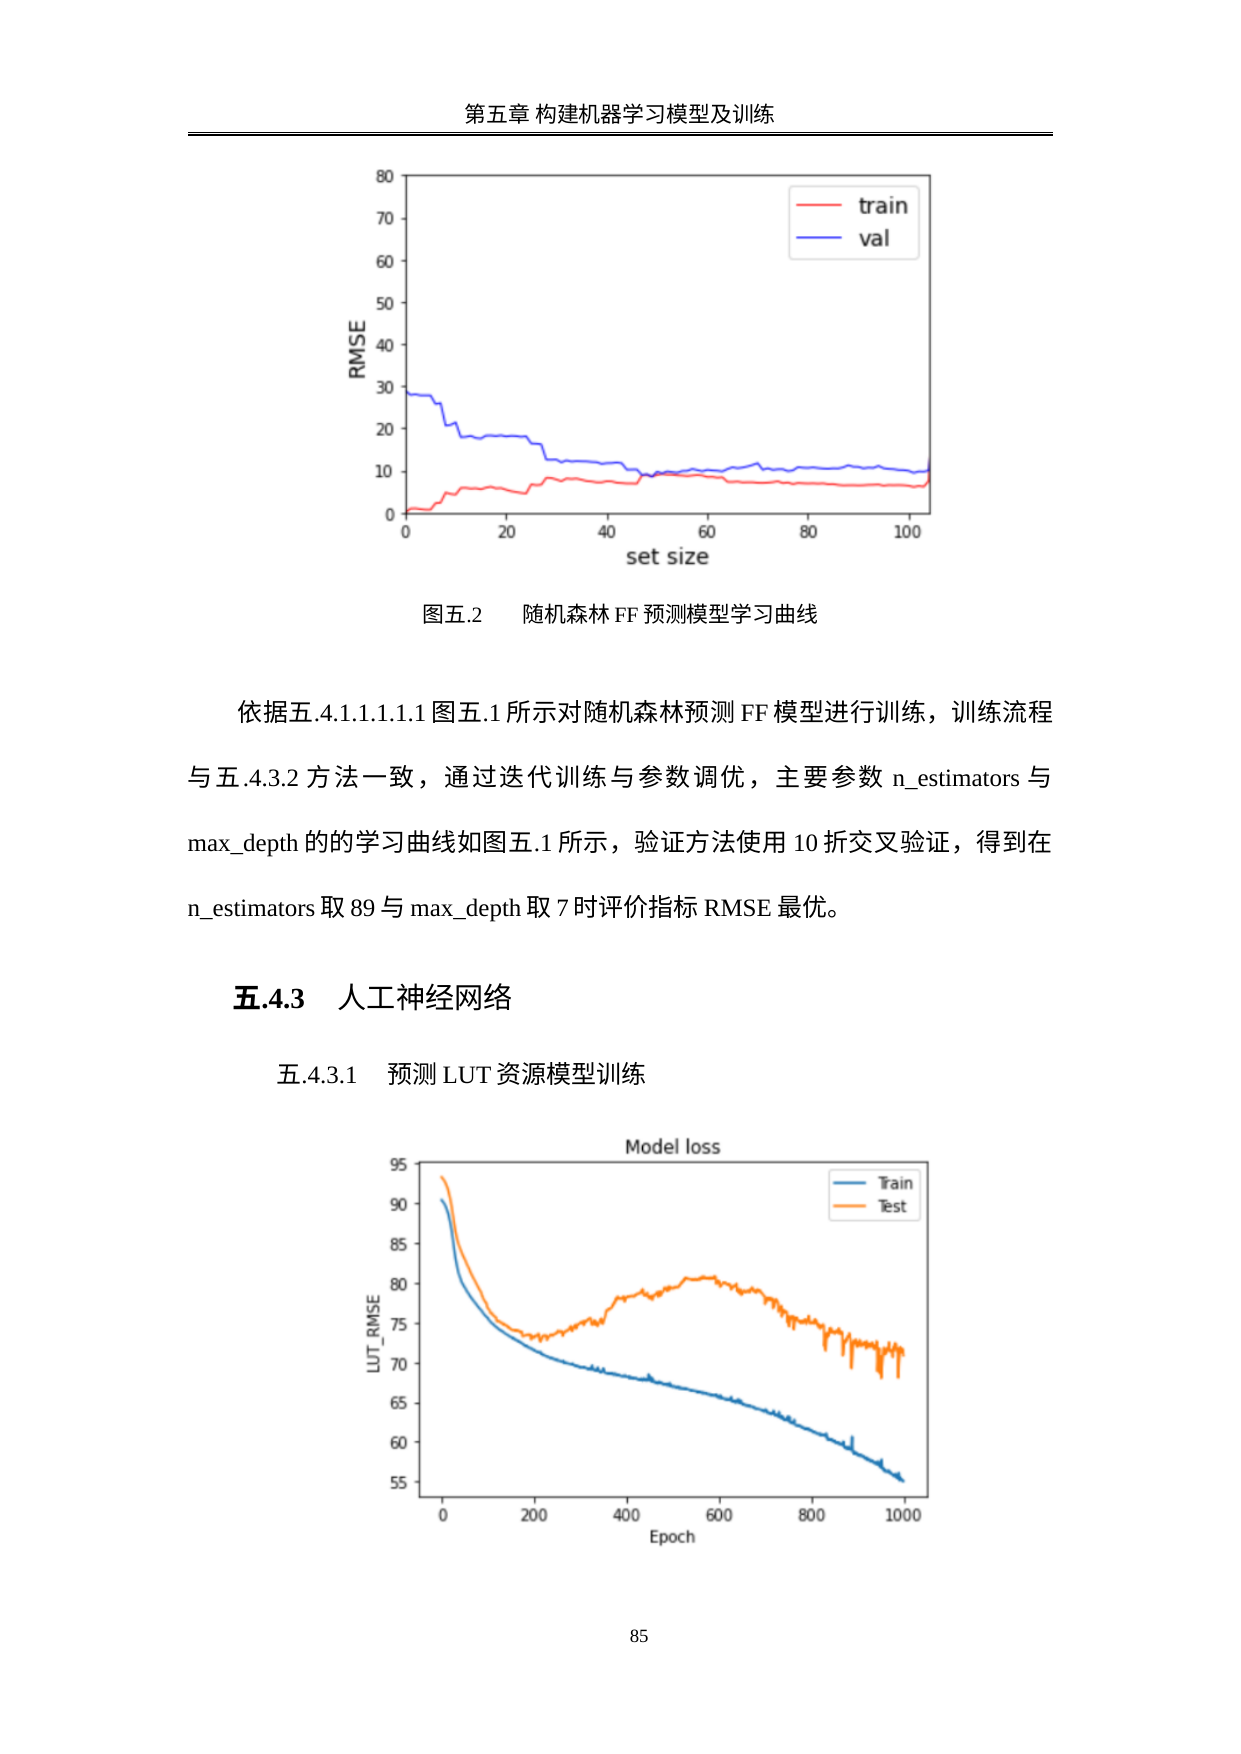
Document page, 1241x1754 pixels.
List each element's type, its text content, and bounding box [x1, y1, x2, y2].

subtitle 人工神经网络 [232, 963, 1053, 1028]
text 依据图5.8所示对随机森林预测FF模型进行训练，训练流程与5.4.3.2方法一致，通过迭代训练与参数调优，主要参数n_estimators与max_depth的的学习曲线如图5.11所示，验证方法使用10折交叉验证，得到在n_estimators取89与max_depth取7时评价指标RMSE最优。 [187, 678, 1053, 938]
text 随机森林FF预测模型学习曲线 [187, 597, 1053, 629]
subtitle 预测LUT资源模型训练 [276, 1040, 1053, 1105]
